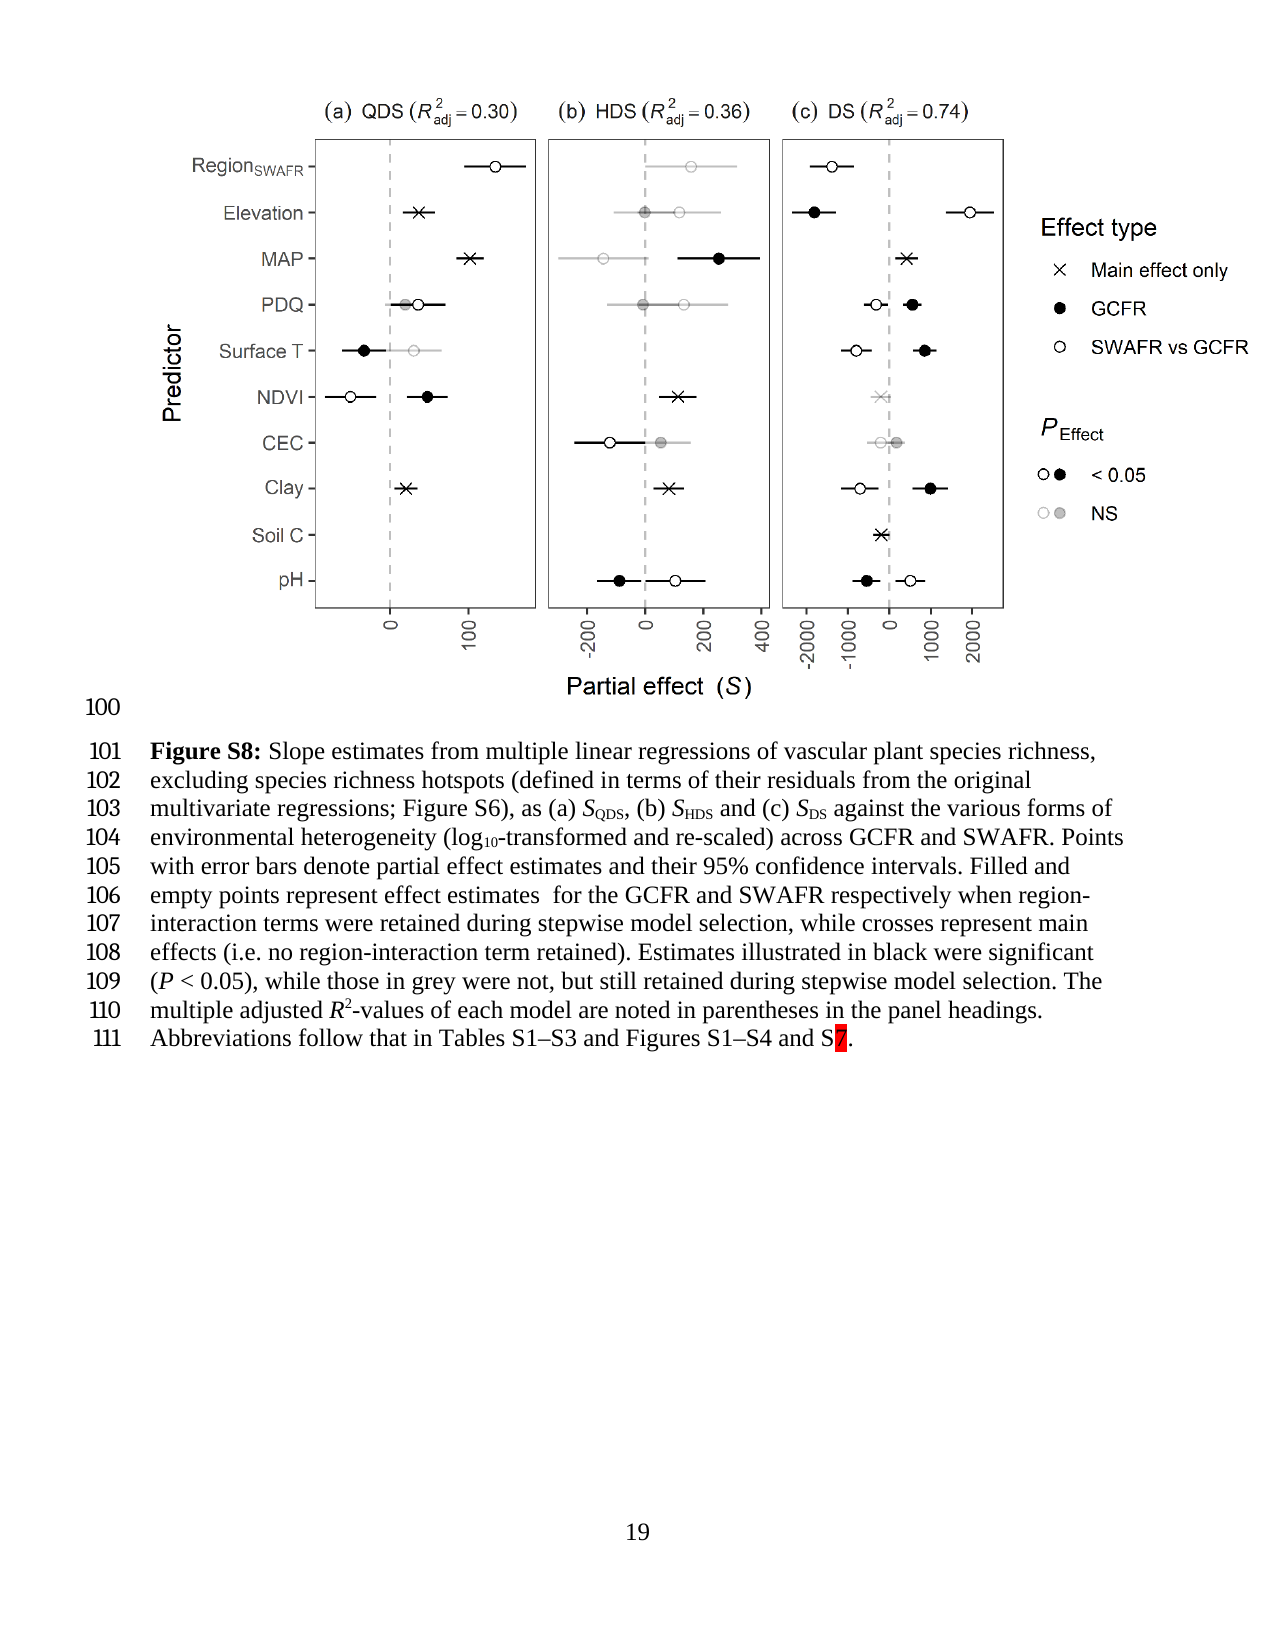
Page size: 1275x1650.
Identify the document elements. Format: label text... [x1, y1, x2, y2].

text Figure S8: Slope estimates from multiple linear regressions of vascular plant species richness, excluding species richness hotspots (defined in terms of their residuals from the original multivariate regressions; Figure S6), as (a) SQDS, (b) SHDS and (c) SDS against the various forms of environmental heterogeneity (log10-transformed and re-scaled) across GCFR and SWAFR. Points with error bars denote partial effect estimates and their 95% confidence intervals. Filled and empty points represent effect estimates for the GCFR and SWAFR respectively when region-interaction terms were retained during stepwise model selection, while crosses represent main effects (i.e. no region-interaction term retained). Estimates illustrated in black were significant (P < 0.05), while those in grey were not, but still retained during stepwise model selection. The multiple adjusted R2-values of each model are noted in parentheses in the panel headings. Abbreviations follow that in Tables S1–S3 and Figures S1–S4 and S7. [150, 736, 1125, 1052]
picture [150, 73, 1273, 716]
